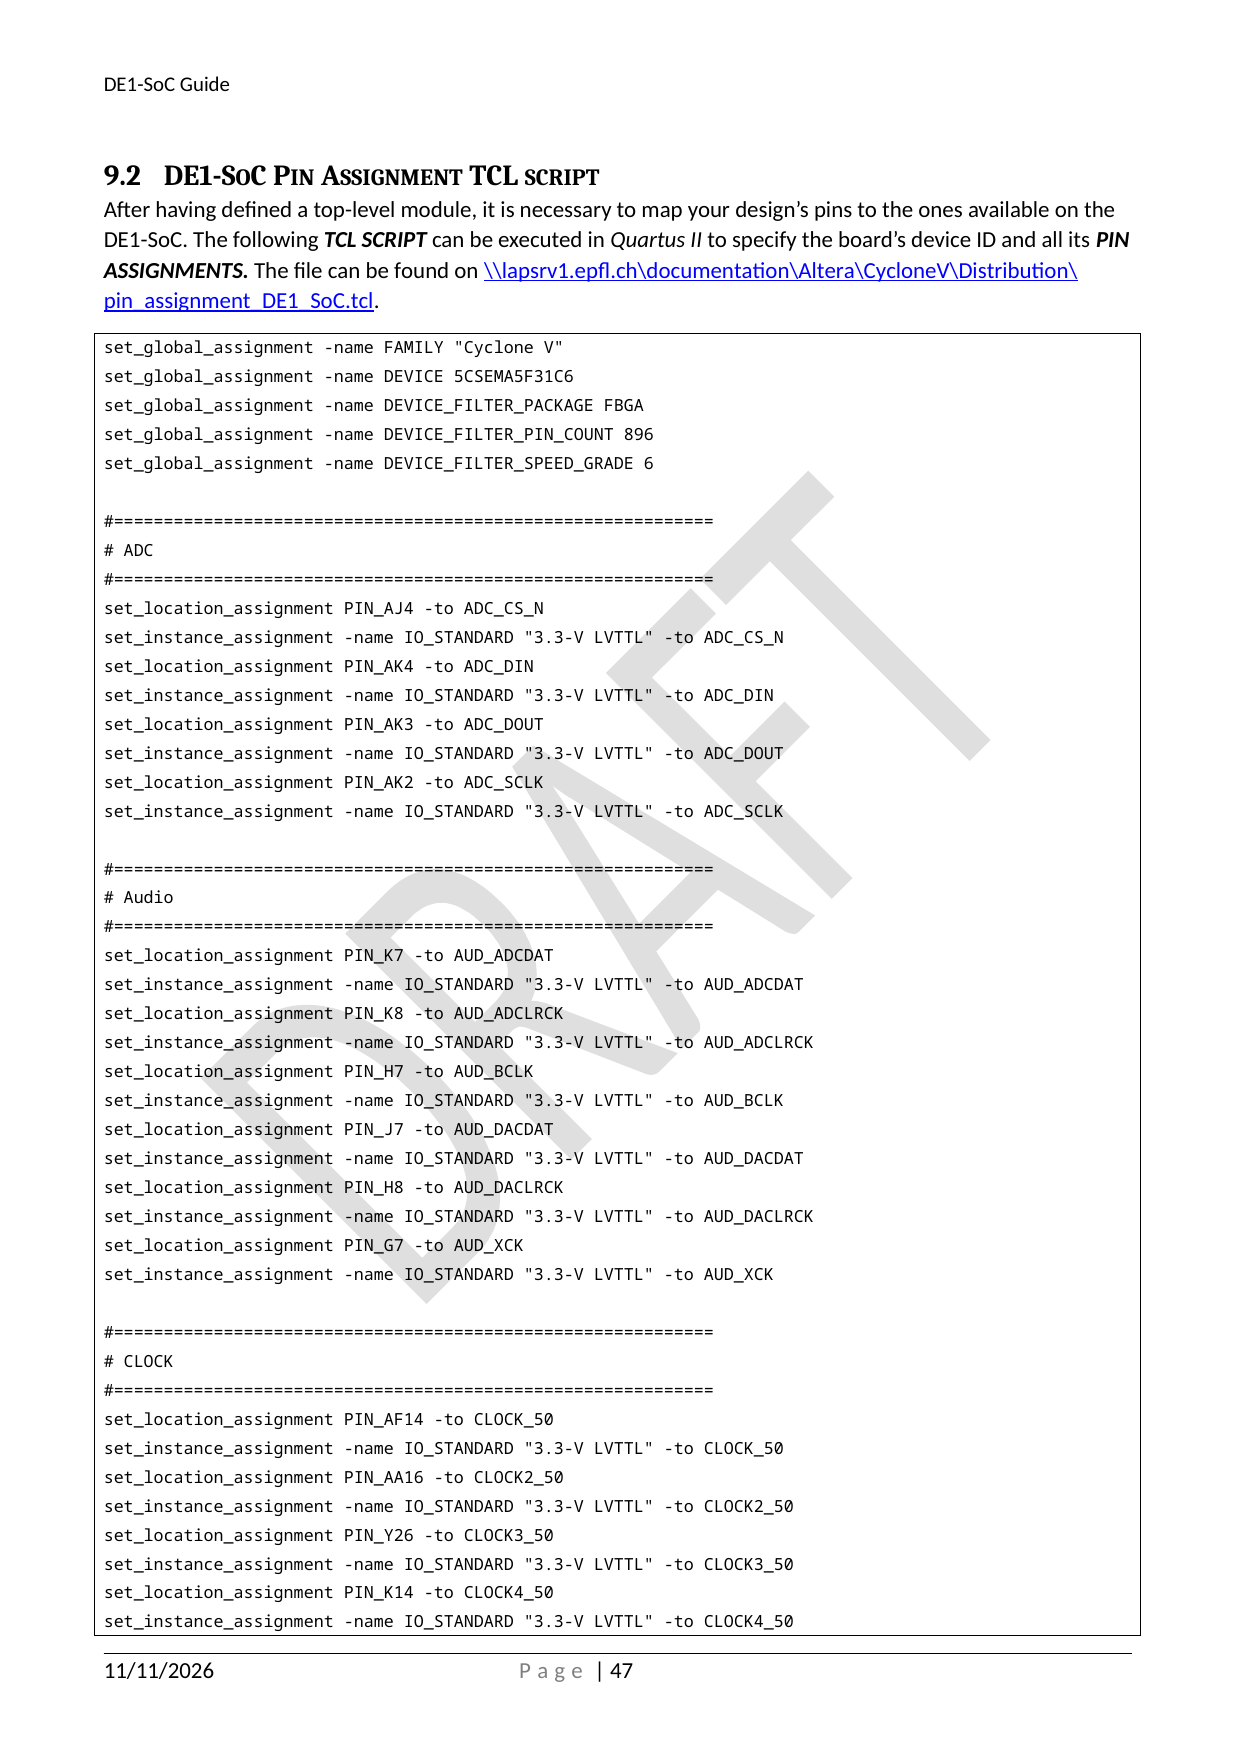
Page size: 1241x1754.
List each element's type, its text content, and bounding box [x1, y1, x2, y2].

text set_location_assignment PIN_Y26 -to CLOCK3_50 [95, 1520, 1140, 1546]
text set_instance_assignment -name IO_STANDARD "3.3-V LVTTL" -to AUD_DACLRCK [95, 1202, 1140, 1227]
text # CLOCK [95, 1346, 1140, 1372]
text set_location_assignment PIN_K7 -to AUD_ADCDAT [95, 941, 1140, 967]
text set_instance_assignment -name IO_STANDARD "3.3-V LVTTL" -to CLOCK2_50 [95, 1491, 1140, 1517]
text set_instance_assignment -name IO_STANDARD "3.3-V LVTTL" -to AUD_XCK [95, 1259, 1140, 1285]
text set_location_assignment PIN_AJ4 -to ADC_CS_N [95, 593, 1140, 619]
text set_instance_assignment -name IO_STANDARD "3.3-V LVTTL" -to AUD_BCLK [95, 1086, 1140, 1112]
text #============================================================ [95, 564, 1140, 590]
text set_global_assignment -name DEVICE_FILTER_PIN_COUNT 896 [95, 420, 1140, 446]
text set_instance_assignment -name IO_STANDARD "3.3-V LVTTL" -to AUD_ADCDAT [95, 970, 1140, 996]
text set_instance_assignment -name IO_STANDARD "3.3-V LVTTL" -to CLOCK4_50 [95, 1607, 1140, 1635]
text #============================================================ [95, 854, 1140, 880]
text set_instance_assignment -name IO_STANDARD "3.3-V LVTTL" -to CLOCK_50 [95, 1433, 1140, 1459]
text set_instance_assignment -name IO_STANDARD "3.3-V LVTTL" -to CLOCK3_50 [95, 1549, 1140, 1575]
text set_location_assignment PIN_H7 -to AUD_BCLK [95, 1057, 1140, 1083]
text #============================================================ [95, 1375, 1140, 1401]
text set_location_assignment PIN_AK3 -to ADC_DOUT [95, 709, 1140, 735]
text set_location_assignment PIN_AA16 -to CLOCK2_50 [95, 1462, 1140, 1488]
text set_location_assignment PIN_AK4 -to ADC_DIN [95, 651, 1140, 677]
text set_instance_assignment -name IO_STANDARD "3.3-V LVTTL" -to ADC_CS_N [95, 622, 1140, 648]
text #============================================================ [95, 1317, 1140, 1343]
text set_location_assignment PIN_J7 -to AUD_DACDAT [95, 1115, 1140, 1141]
text set_instance_assignment -name IO_STANDARD "3.3-V LVTTL" -to ADC_DIN [95, 680, 1140, 706]
text set_location_assignment PIN_G7 -to AUD_XCK [95, 1231, 1140, 1256]
text set_global_assignment -name DEVICE 5CSEMA5F31C6 [95, 362, 1140, 388]
text set_location_assignment PIN_K8 -to AUD_ADCLRCK [95, 999, 1140, 1025]
text set_global_assignment -name DEVICE_FILTER_PACKAGE FBGA [95, 391, 1140, 417]
text After having defined a top-level module, it is necessary to map your design’s pins to the ones available on the DE1-SoC. The following TCL script can be executed in Quartus II to specify the board’s device ID and all its pin assignments. The file can be found on \\lapsrv1.epfl.ch\documentation\Altera\CycloneV\Distribution\pin_assignment_DE1_SoC.tcl. [103, 195, 1132, 314]
text set_instance_assignment -name IO_STANDARD "3.3-V LVTTL" -to AUD_ADCLRCK [95, 1028, 1140, 1054]
text #============================================================ [95, 507, 1140, 532]
text set_instance_assignment -name IO_STANDARD "3.3-V LVTTL" -to ADC_DOUT [95, 738, 1140, 764]
text set_location_assignment PIN_AK2 -to ADC_SCLK [95, 767, 1140, 793]
text set_global_assignment -name FAMILY "Cyclone V" [95, 334, 1140, 359]
text set_instance_assignment -name IO_STANDARD "3.3-V LVTTL" -to AUD_DACDAT [95, 1144, 1140, 1169]
text set_global_assignment -name DEVICE_FILTER_SPEED_GRADE 6 [95, 449, 1140, 474]
text set_location_assignment PIN_H8 -to AUD_DACLRCK [95, 1173, 1140, 1198]
text set_location_assignment PIN_AF14 -to CLOCK_50 [95, 1404, 1140, 1430]
subtitle DE1-SoC Pin Assignment TCL script [103, 159, 1132, 193]
text # Audio [95, 883, 1140, 909]
text # ADC [95, 536, 1140, 561]
text set_location_assignment PIN_K14 -to CLOCK4_50 [95, 1578, 1140, 1604]
text #============================================================ [95, 912, 1140, 938]
text set_instance_assignment -name IO_STANDARD "3.3-V LVTTL" -to ADC_SCLK [95, 796, 1140, 822]
